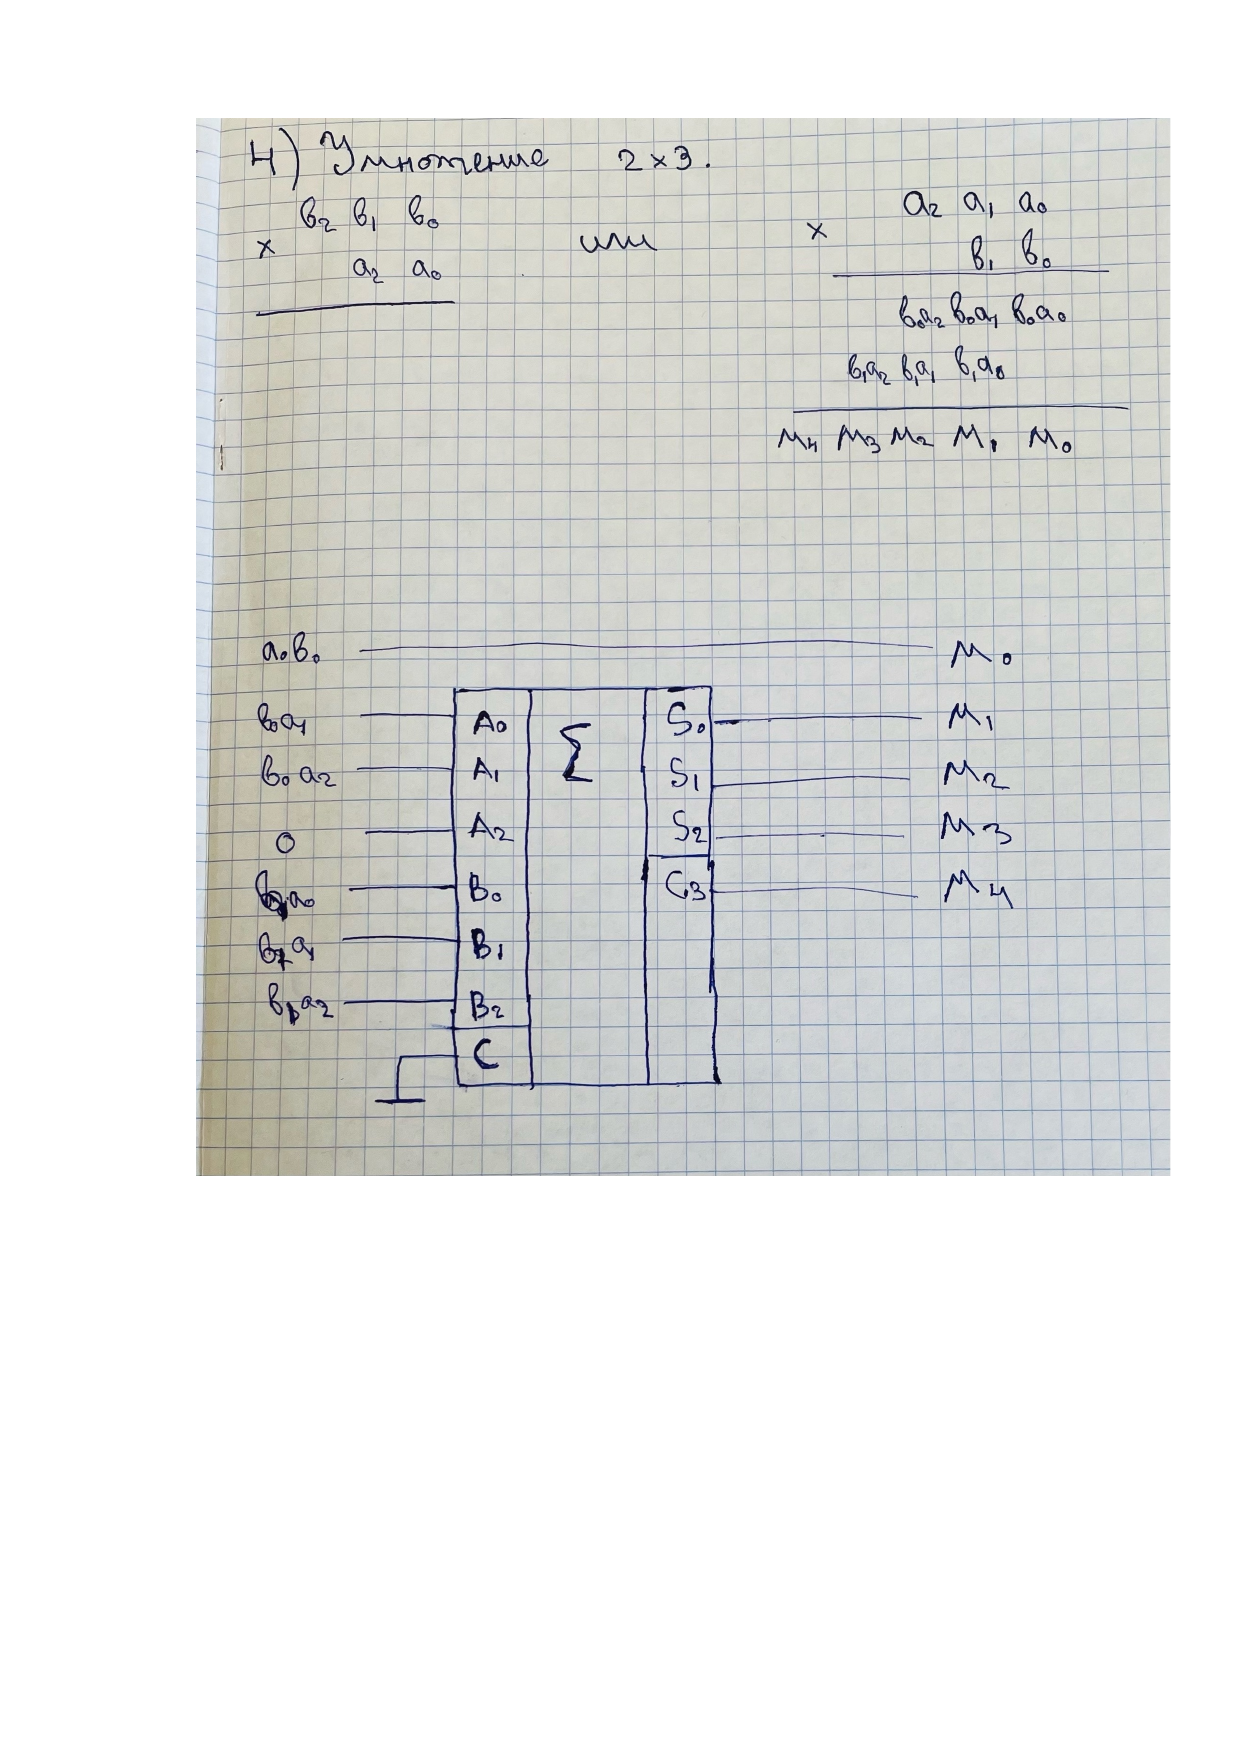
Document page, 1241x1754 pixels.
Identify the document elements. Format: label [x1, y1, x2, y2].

picture [196, 118, 1171, 1176]
